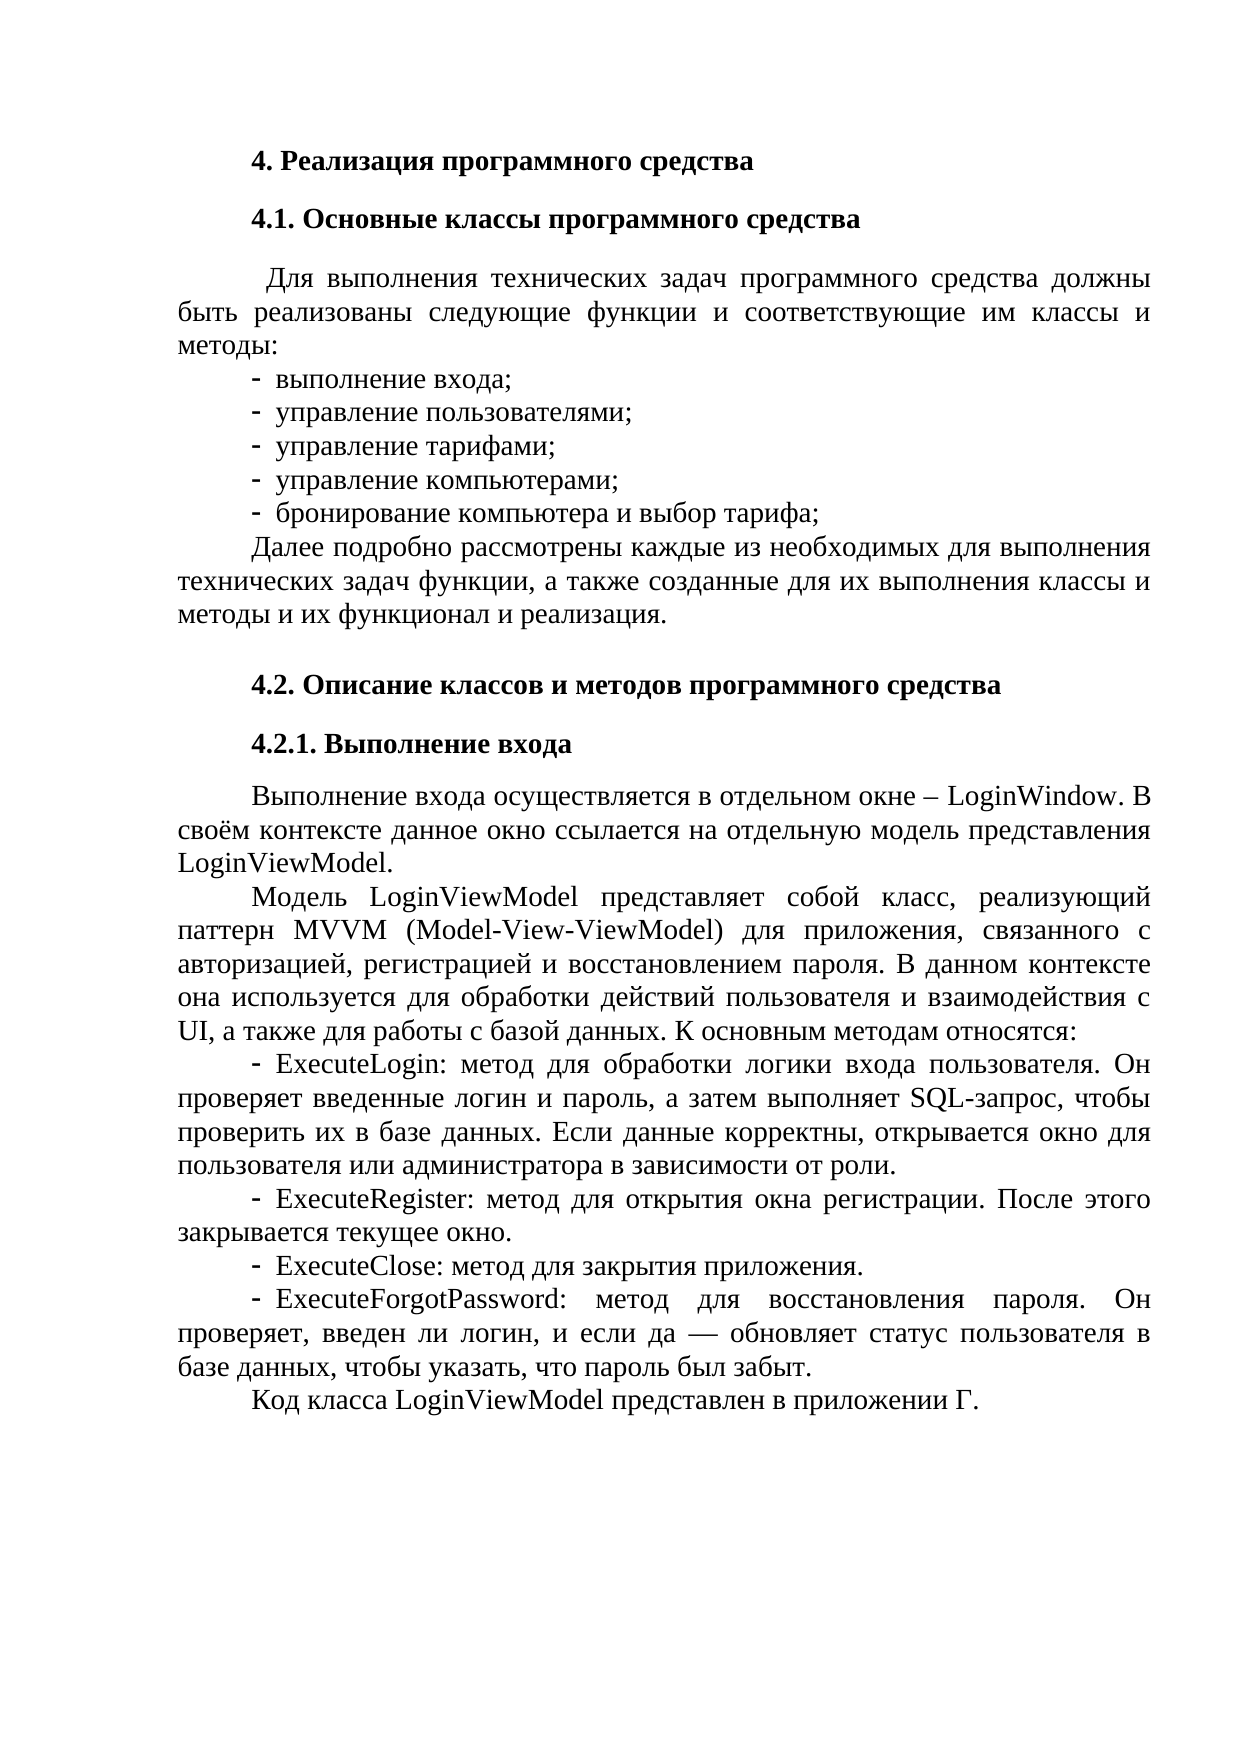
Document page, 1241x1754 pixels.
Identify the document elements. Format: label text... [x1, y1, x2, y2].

subtitle 4. Реализация программного средства [177, 143, 1152, 177]
list Код класса LoginViewModel представлен в приложении Г. [251, 1382, 1152, 1416]
subtitle Описание классов и методов программного средства [177, 667, 1152, 701]
list ExecuteClose: метод для закрытия приложения. [177, 1248, 1152, 1282]
text Для выполнения технических задач программного средства должны быть реализованы следующие функции и соответствующие им классы и методы: [177, 260, 1152, 361]
list ExecuteForgotPassword: метод для восстановления пароля. Он проверяет, введен ли логин, и если да — обновляет статус пользователя в базе данных, чтобы указать, что пароль был забыт. [177, 1282, 1152, 1382]
list ExecuteRegister: метод для открытия окна регистрации. После этого закрывается текущее окно. [177, 1181, 1152, 1248]
list ExecuteLogin: метод для обработки логики входа пользователя. Он проверяет введенные логин и пароль, а затем выполняет SQL-запрос, чтобы проверить их в базе данных. Если данные корректны, открывается окно для пользователя или администратора в зависимости от роли. [177, 1047, 1152, 1181]
list выполнение входа; [177, 361, 1152, 394]
text Выполнение входа осуществляется в отдельном окне – LoginWindow. В своём контексте данное окно ссылается на отдельную модель представления LoginViewModel. [177, 778, 1152, 879]
list управление компьютерами; [177, 462, 1152, 495]
list бронирование компьютера и выбор тарифа; [177, 495, 1152, 529]
text Далее подробно рассмотрены каждые из необходимых для выполнения технических задач функции, а также созданные для их выполнения классы и методы и их функционал и реализация. [177, 529, 1152, 630]
subtitle Выполнение входа [177, 726, 1152, 759]
subtitle Основные классы программного средства [177, 202, 1152, 235]
text Модель LoginViewModel представляет собой класс, реализующий паттерн MVVM (Model-View-ViewModel) для приложения, связанного с авторизацией, регистрацией и восстановлением пароля. В данном контексте она используется для обработки действий пользователя и взаимодействия с UI, а также для работы с базой данных. К основным методам относятся: [177, 879, 1152, 1047]
list управление тарифами; [177, 428, 1152, 462]
list управление пользователями; [177, 394, 1152, 428]
